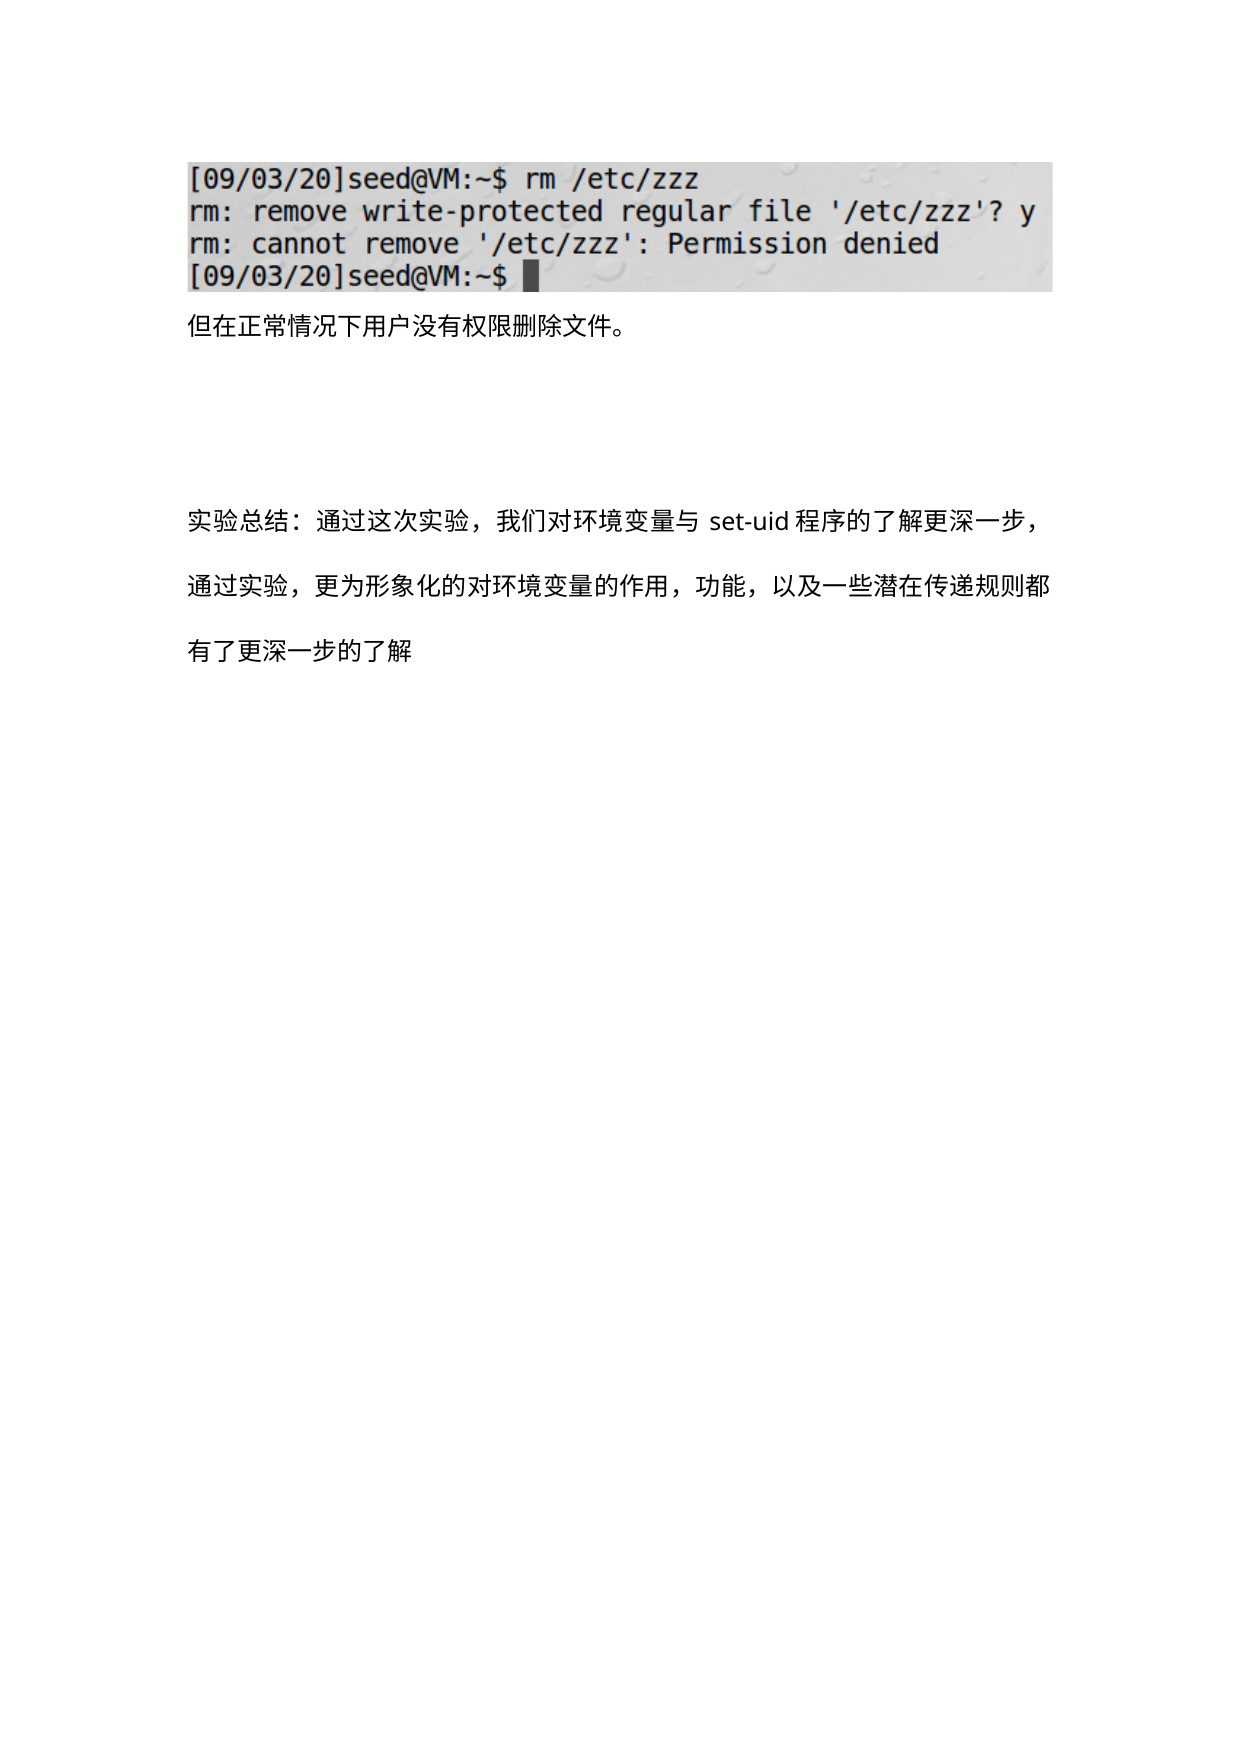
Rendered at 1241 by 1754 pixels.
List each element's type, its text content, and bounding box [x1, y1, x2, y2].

text 但在正常情况下用户没有权限删除文件。 [187, 292, 1053, 357]
picture [187, 162, 1053, 292]
text 实验总结：通过这次实验，我们对环境变量与set-uid程序的了解更深一步，通过实验，更为形象化的对环境变量的作用，功能，以及一些潜在传递规则都有了更深一步的了解 [187, 487, 1053, 682]
